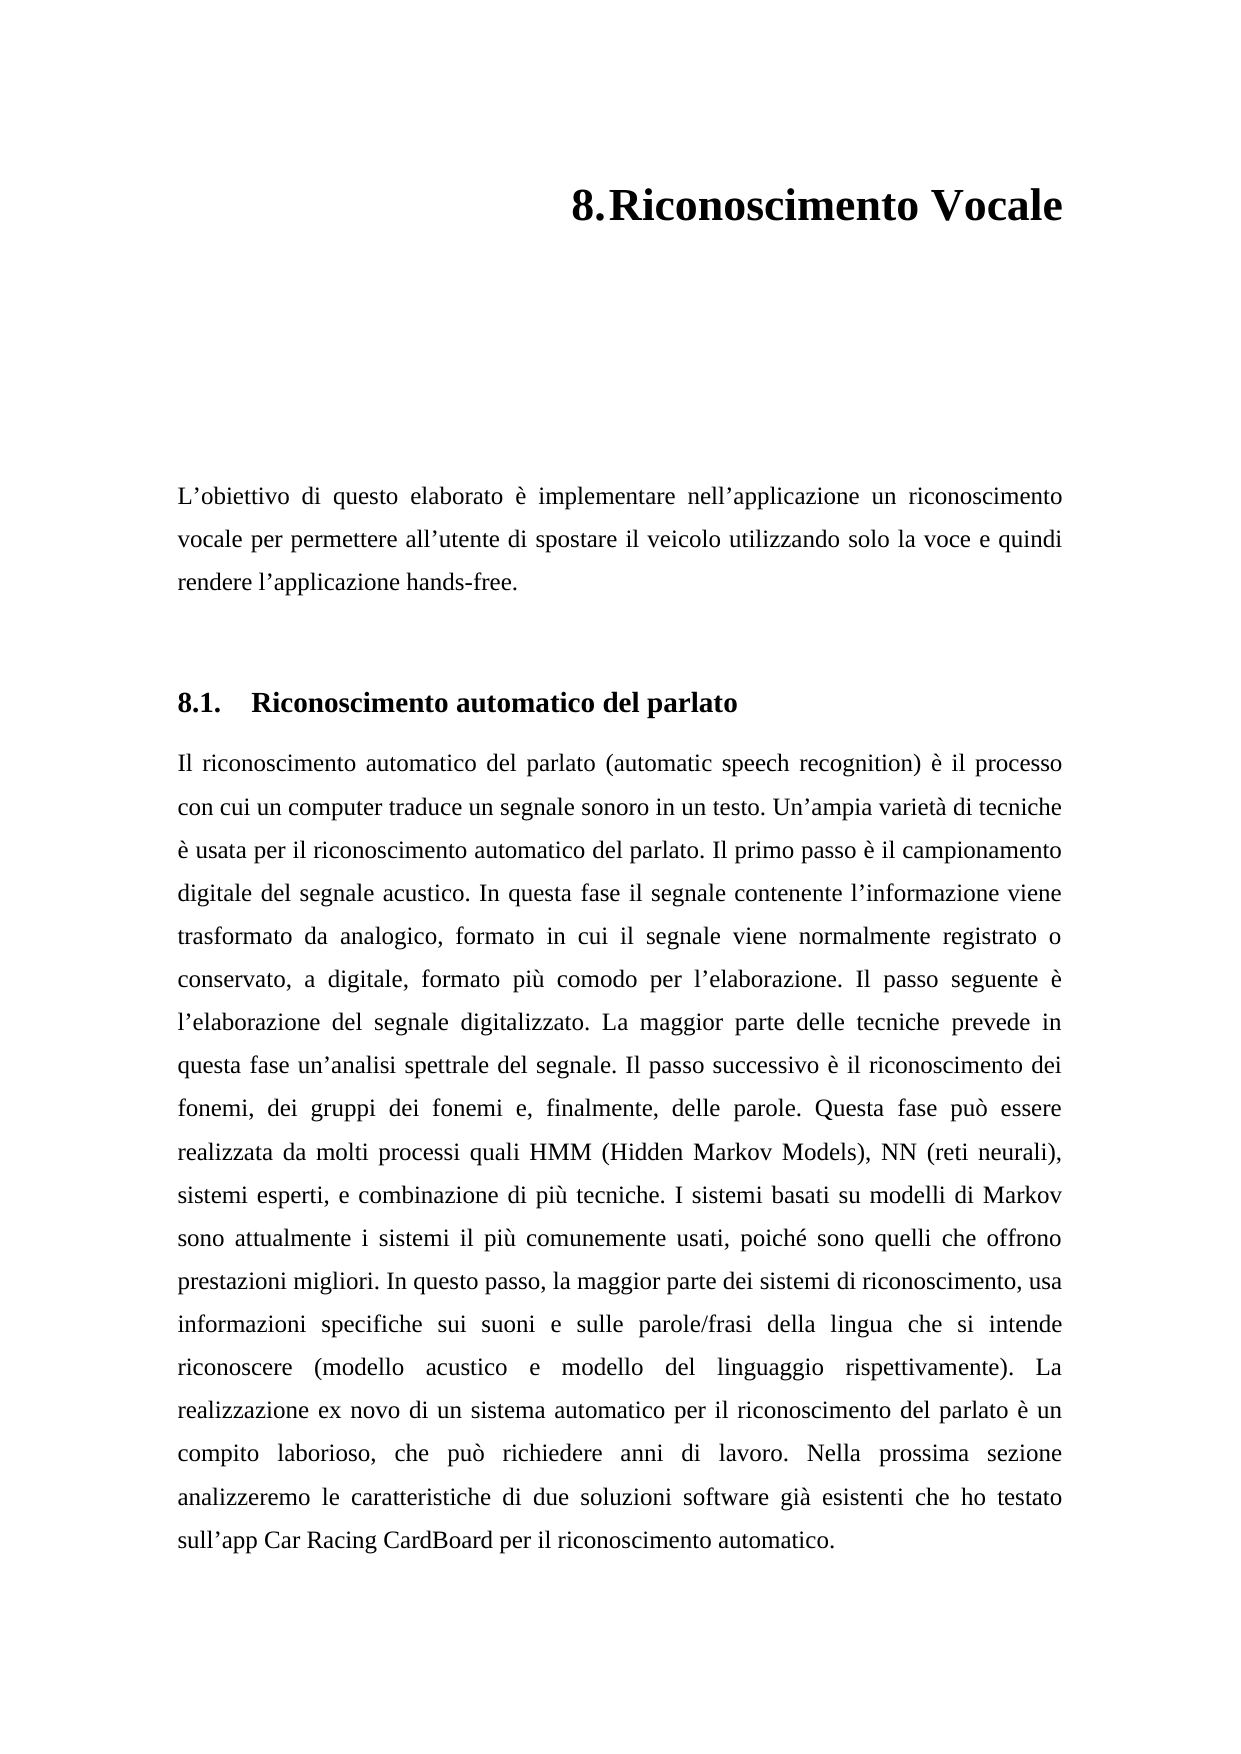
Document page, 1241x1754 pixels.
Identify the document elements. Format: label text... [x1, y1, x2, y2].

text Riconoscimento automatico del parlato [177, 686, 1063, 719]
text Il riconoscimento automatico del parlato (automatic speech recognition) è il processo con cui un computer traduce un segnale sonoro in un testo. Un’ampia varietà di tecniche è usata per il riconoscimento automatico del parlato. Il primo passo è il campionamento digitale del segnale acustico. In questa fase il segnale contenente l’informazione viene trasformato da analogico, formato in cui il segnale viene normalmente registrato o conservato, a digitale, formato più comodo per l’elaborazione. Il passo seguente è l’elaborazione del segnale digitalizzato. La maggior parte delle tecniche prevede in questa fase un’analisi spettrale del segnale. Il passo successivo è il riconoscimento dei fonemi, dei gruppi dei fonemi e, finalmente, delle parole. Questa fase può essere realizzata da molti processi quali HMM (Hidden Markov Models), NN (reti neurali), sistemi esperti, e combinazione di più tecniche. I sistemi basati su modelli di Markov sono attualmente i sistemi il più comunemente usati, poiché sono quelli che offrono prestazioni migliori. In questo passo, la maggior parte dei sistemi di riconoscimento, usa informazioni specifiche sui suoni e sulle parole/frasi della lingua che si intende riconoscere (modello acustico e modello del linguaggio rispettivamente). La realizzazione ex novo di un sistema automatico per il riconoscimento del parlato è un compito laborioso, che può richiedere anni di lavoro. Nella prossima sezione analizzeremo le caratteristiche di due soluzioni software già esistenti che ho testato sull’app Car Racing CardBoard per il riconoscimento automatico. [177, 748, 1063, 1553]
text L’obiettivo di questo elaborato è implementare nell’applicazione un riconoscimento vocale per permettere all’utente di spostare il veicolo utilizzando solo la voce e quindi rendere l’applicazione hands-free. [177, 481, 1063, 596]
text Riconoscimento Vocale [177, 177, 1063, 230]
